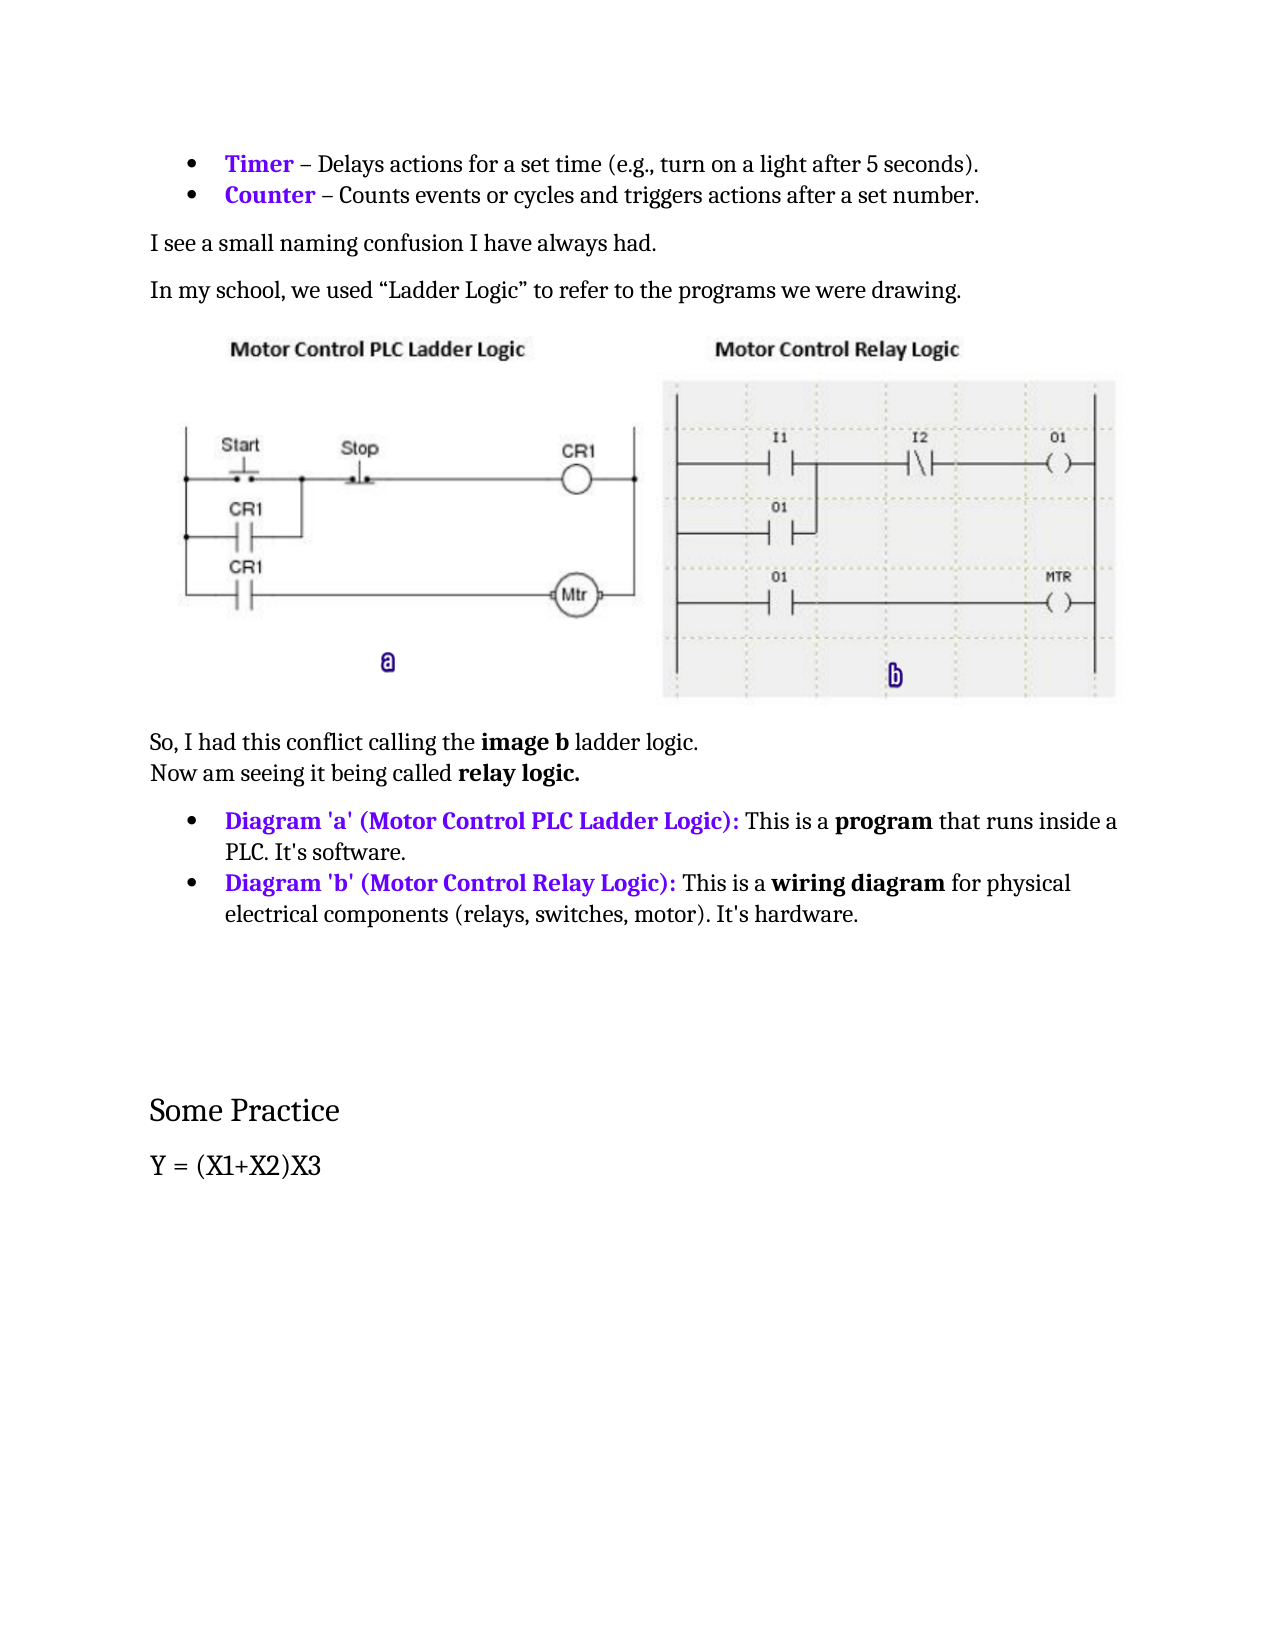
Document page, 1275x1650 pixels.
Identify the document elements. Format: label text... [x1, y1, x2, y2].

list Diagram 'a' (Motor Control PLC Ladder Logic): This is a program that runs inside a PLC. It's software. [187, 807, 1125, 867]
picture [150, 324, 1125, 710]
list Diagram 'b' (Motor Control Relay Logic): This is a wiring diagram for physical electrical components (relays, switches, motor). It's hardware. [187, 869, 1125, 929]
text Some Practice [150, 1091, 1125, 1129]
text I see a small naming confusion I have always had. [150, 229, 1125, 257]
list Counter – Counts events or cycles and triggers actions after a set number. [187, 181, 1125, 210]
text In my school, we used “Ladder Logic” to refer to the programs we were drawing. [150, 276, 1125, 305]
list Timer – Delays actions for a set time (e.g., turn on a light after 5 seconds). [187, 150, 1125, 179]
text Y = (X1+X2)X3 [150, 1149, 1125, 1183]
text So, I had this conflict calling the image b ladder logic. Now am seeing it being called relay logic. [150, 728, 1125, 788]
